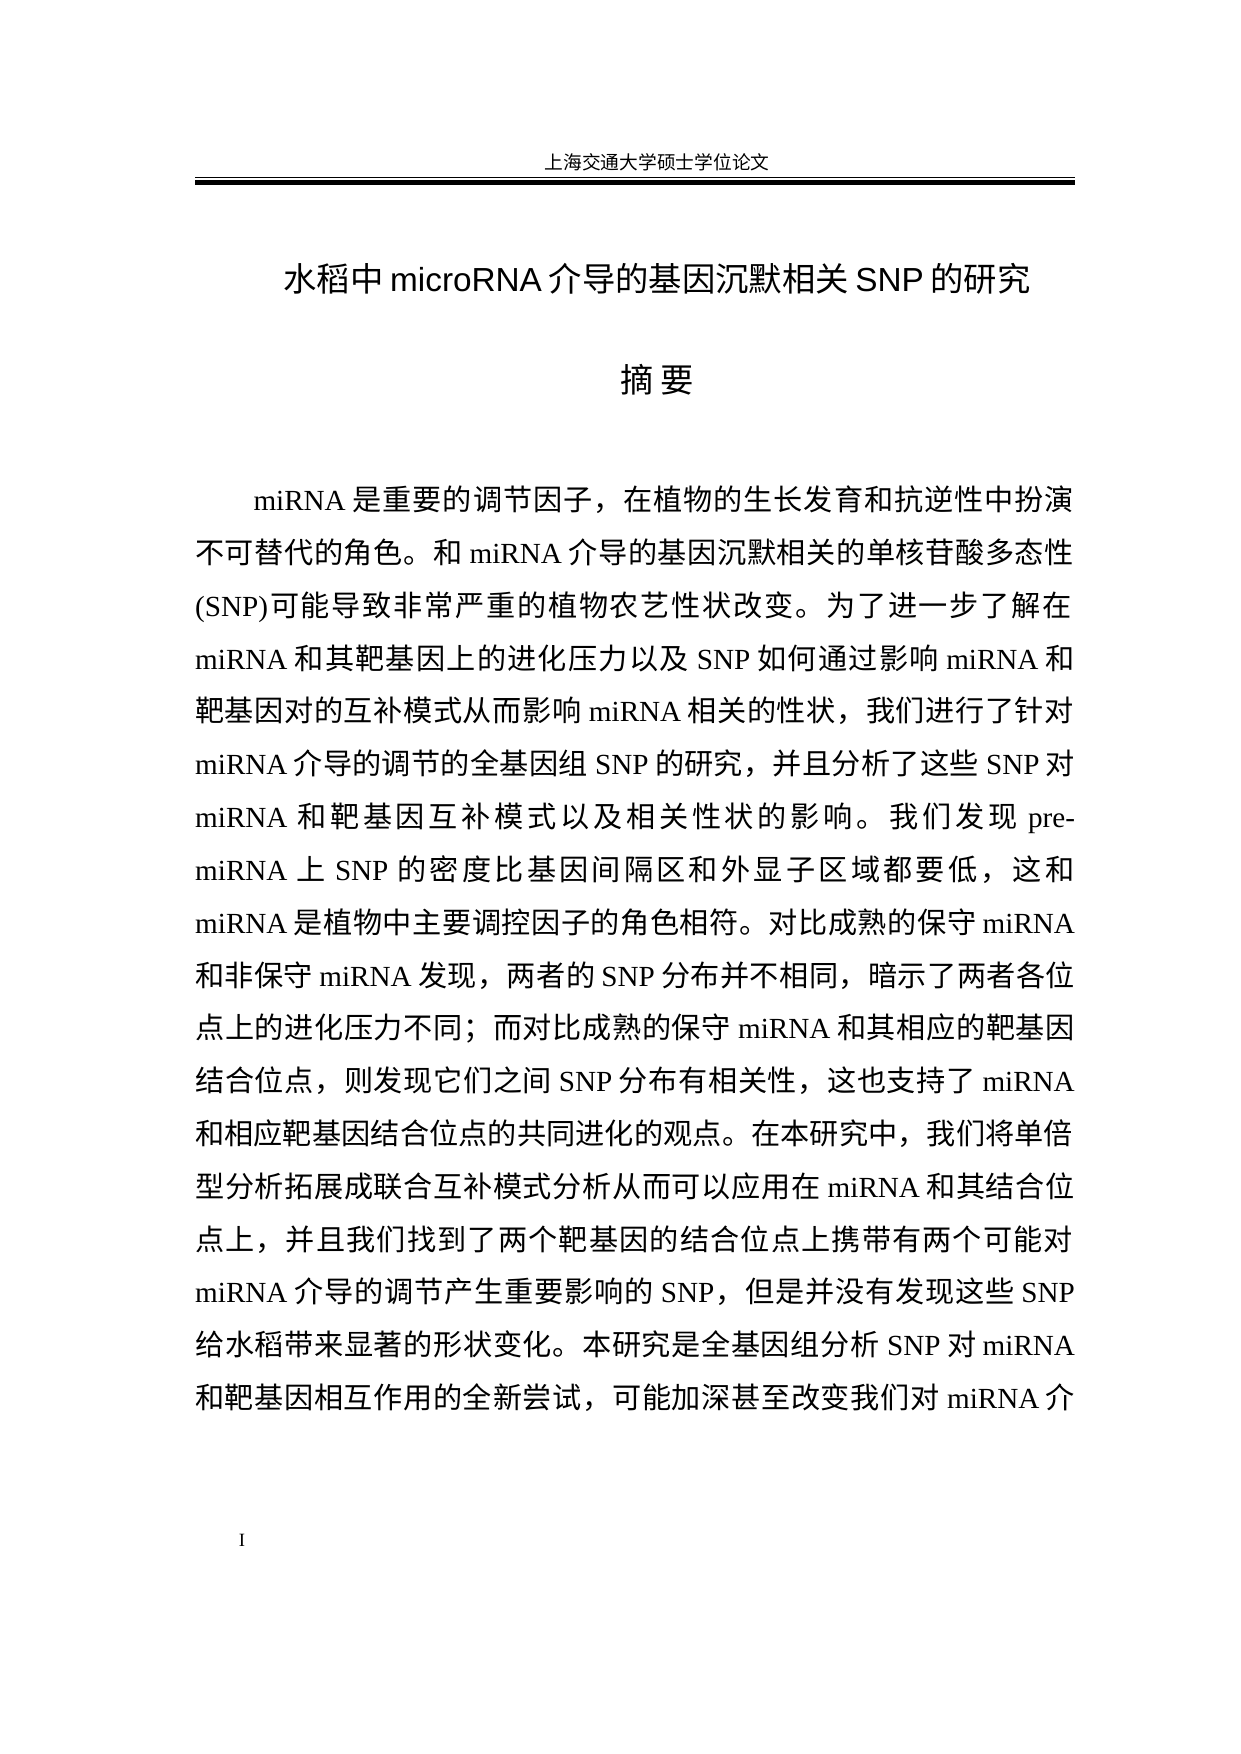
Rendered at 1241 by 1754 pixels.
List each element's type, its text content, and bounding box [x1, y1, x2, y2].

text 摘 要 [195, 354, 1075, 402]
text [195, 477, 1075, 1417]
text 水稻中microRNA介导的基因沉默相关SNP的研究 [195, 252, 1075, 301]
